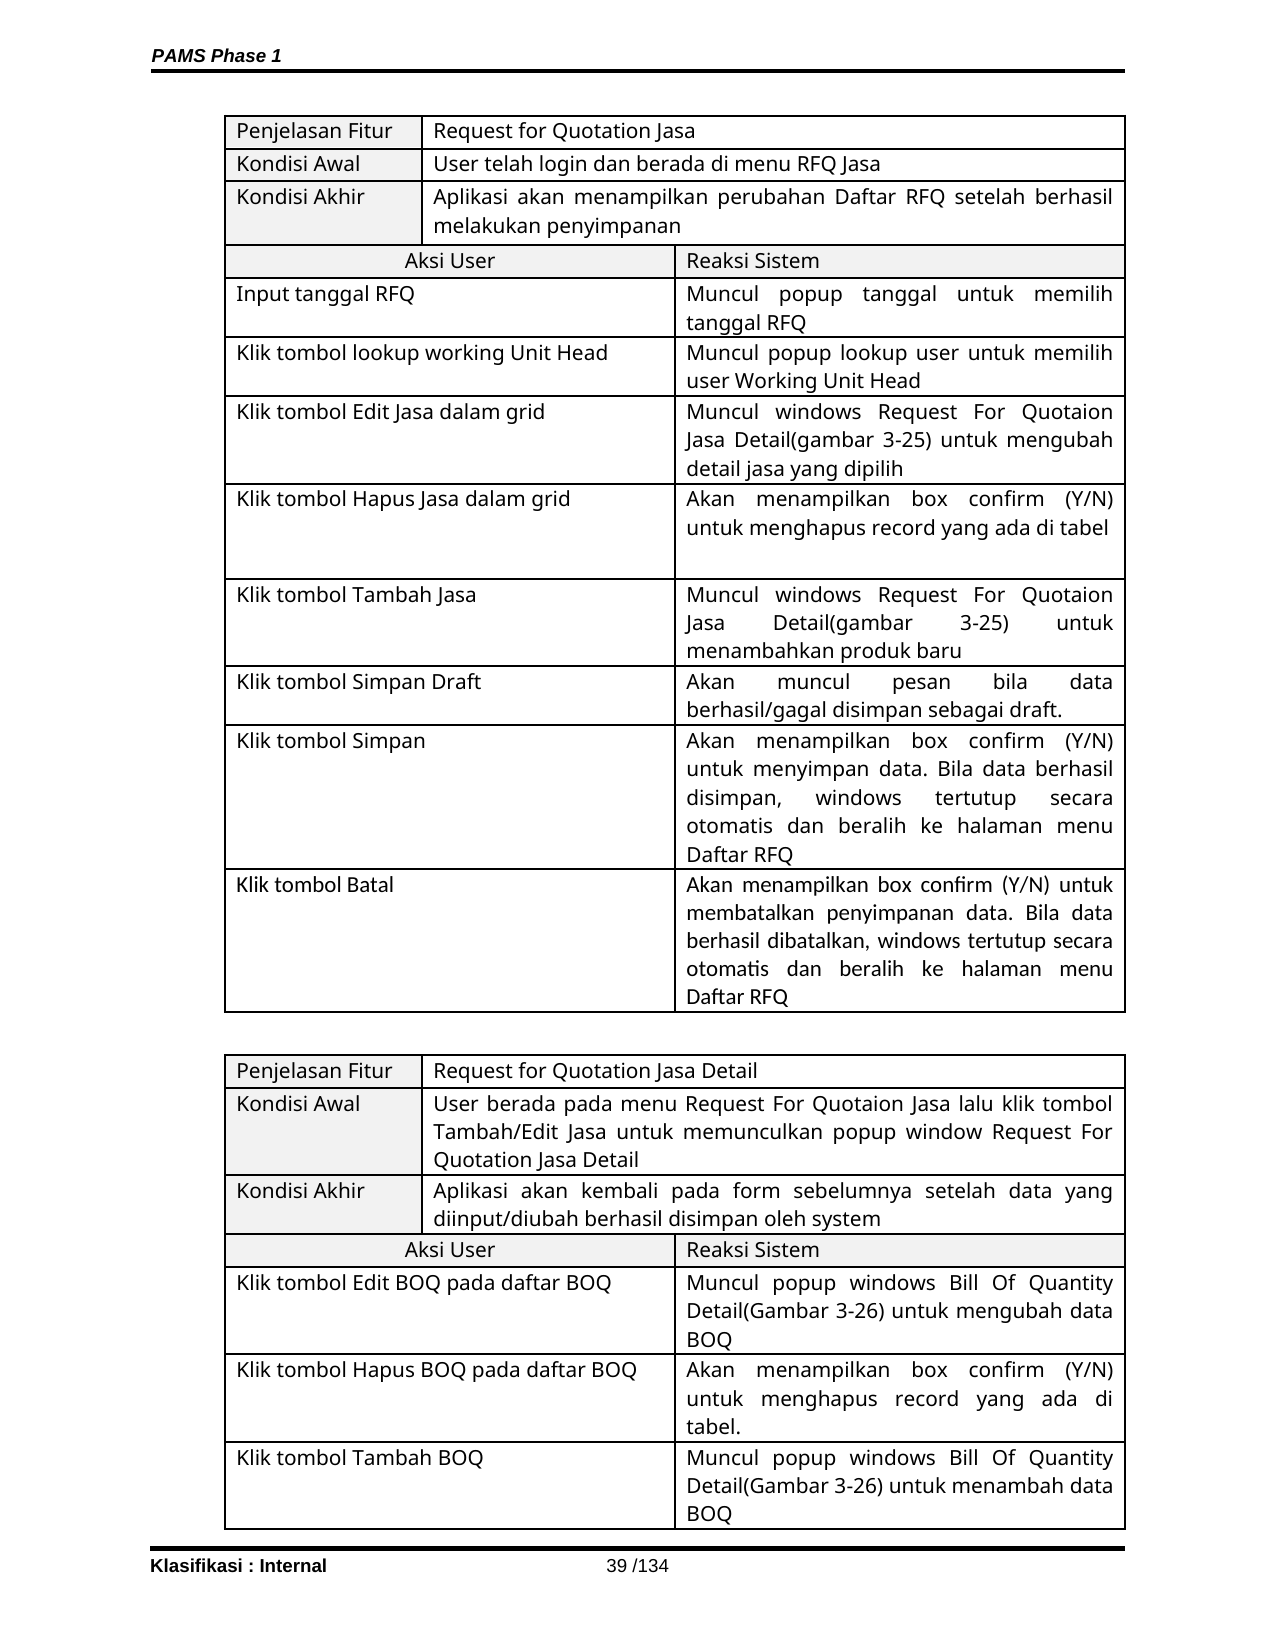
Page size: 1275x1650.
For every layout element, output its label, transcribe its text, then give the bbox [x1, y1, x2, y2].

table_cell Muncul popup tanggal untuk memilih tanggal RFQ [676, 279, 1124, 336]
table_cell Muncul windows Request For Quotaion Jasa Detail(gambar 3-25) untuk menambahkan produk baru [676, 580, 1124, 665]
table_cell User telah login dan berada di menu RFQ Jasa [423, 150, 1124, 180]
table_header Request for Quotation Jasa [423, 117, 1124, 147]
table_cell Klik tombol Batal [226, 870, 674, 1011]
table_cell Muncul popup windows Bill Of Quantity Detail(Gambar 3-26) untuk mengubah data BOQ [676, 1268, 1124, 1353]
table_cell Muncul popup windows Bill Of Quantity Detail(Gambar 3-26) untuk menambah data BOQ [676, 1443, 1124, 1528]
table_cell Aksi User [226, 1235, 674, 1266]
table_cell Klik tombol Edit BOQ pada daftar BOQ [226, 1268, 674, 1353]
table_cell Aplikasi akan menampilkan perubahan Daftar RFQ setelah berhasil melakukan penyimpanan [423, 182, 1124, 244]
table_cell Akan menampilkan box confirm (Y/N) untuk menghapus record yang ada di tabel [676, 485, 1124, 578]
table_cell Klik tombol Hapus BOQ pada daftar BOQ [226, 1355, 674, 1441]
table_cell Akan menampilkan box confirm (Y/N) untuk menyimpan data. Bila data berhasil disimpan, windows tertutup secara otomatis dan beralih ke halaman menu Daftar RFQ [676, 726, 1124, 868]
table_cell Akan menampilkan box confirm (Y/N) untuk menghapus record yang ada di tabel. [676, 1355, 1124, 1441]
table_header Penjelasan Fitur [226, 1056, 421, 1087]
table_header Penjelasan Fitur [226, 117, 421, 147]
table_cell User berada pada menu Request For Quotaion Jasa lalu klik tombol Tambah/Edit Jasa untuk memunculkan popup window Request For Quotation Jasa Detail [423, 1089, 1124, 1174]
table_cell Klik tombol Tambah BOQ [226, 1443, 674, 1528]
table_cell Kondisi Awal [226, 1089, 421, 1174]
table_cell Klik tombol Edit Jasa dalam grid [226, 397, 674, 482]
table_cell Reaksi Sistem [676, 246, 1124, 277]
table_cell Muncul windows Request For Quotaion Jasa Detail(gambar 3-25) untuk mengubah detail jasa yang dipilih [676, 397, 1124, 482]
table_cell Input tanggal RFQ [226, 279, 674, 336]
table_cell Kondisi Awal [226, 150, 421, 180]
table_cell Reaksi Sistem [676, 1235, 1124, 1266]
table_cell Muncul popup lookup user untuk memilih user Working Unit Head [676, 338, 1124, 395]
table_cell Klik tombol Simpan Draft [226, 667, 674, 724]
table_cell Akan menampilkan box confirm (Y/N) untuk membatalkan penyimpanan data. Bila data berhasil dibatalkan, windows tertutup secara otomatis dan beralih ke halaman menu Daftar RFQ [676, 870, 1124, 1011]
table_cell Klik tombol lookup working Unit Head [226, 338, 674, 395]
table_cell Kondisi Akhir [226, 182, 421, 244]
table_cell Kondisi Akhir [226, 1176, 421, 1233]
table_header Request for Quotation Jasa Detail [423, 1056, 1124, 1087]
table_cell Aplikasi akan kembali pada form sebelumnya setelah data yang diinput/diubah berhasil disimpan oleh system [423, 1176, 1124, 1233]
table_cell Akan muncul pesan bila data berhasil/gagal disimpan sebagai draft. [676, 667, 1124, 724]
table_cell Klik tombol Tambah Jasa [226, 580, 674, 665]
table_cell Klik tombol Hapus Jasa dalam grid [226, 485, 674, 578]
table_cell Aksi User [226, 246, 674, 277]
table_cell Klik tombol Simpan [226, 726, 674, 868]
